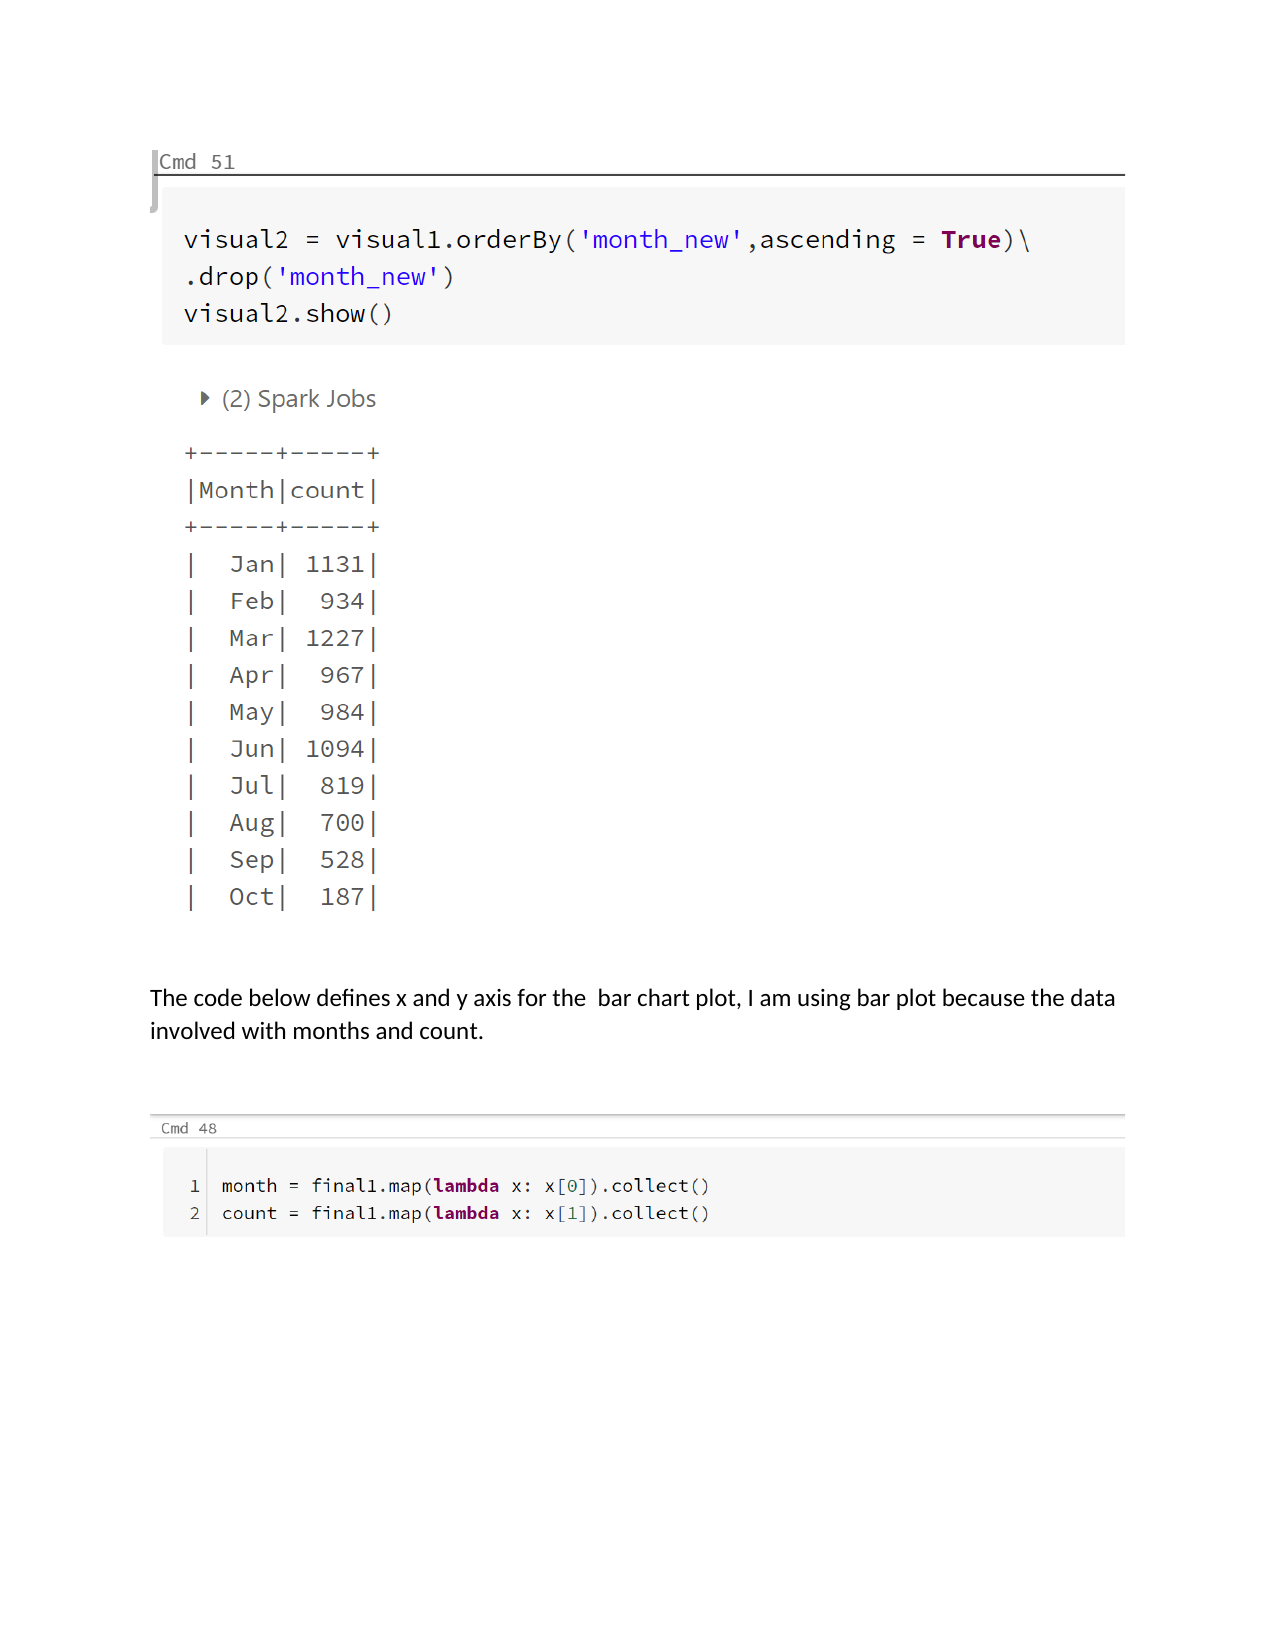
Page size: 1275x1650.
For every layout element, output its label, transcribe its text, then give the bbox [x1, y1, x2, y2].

picture [150, 150, 1125, 914]
text The code below defines x and y axis for the bar chart plot, I am using bar plot because the data involved with months and count. [150, 982, 1125, 1045]
picture [150, 1114, 1125, 1250]
